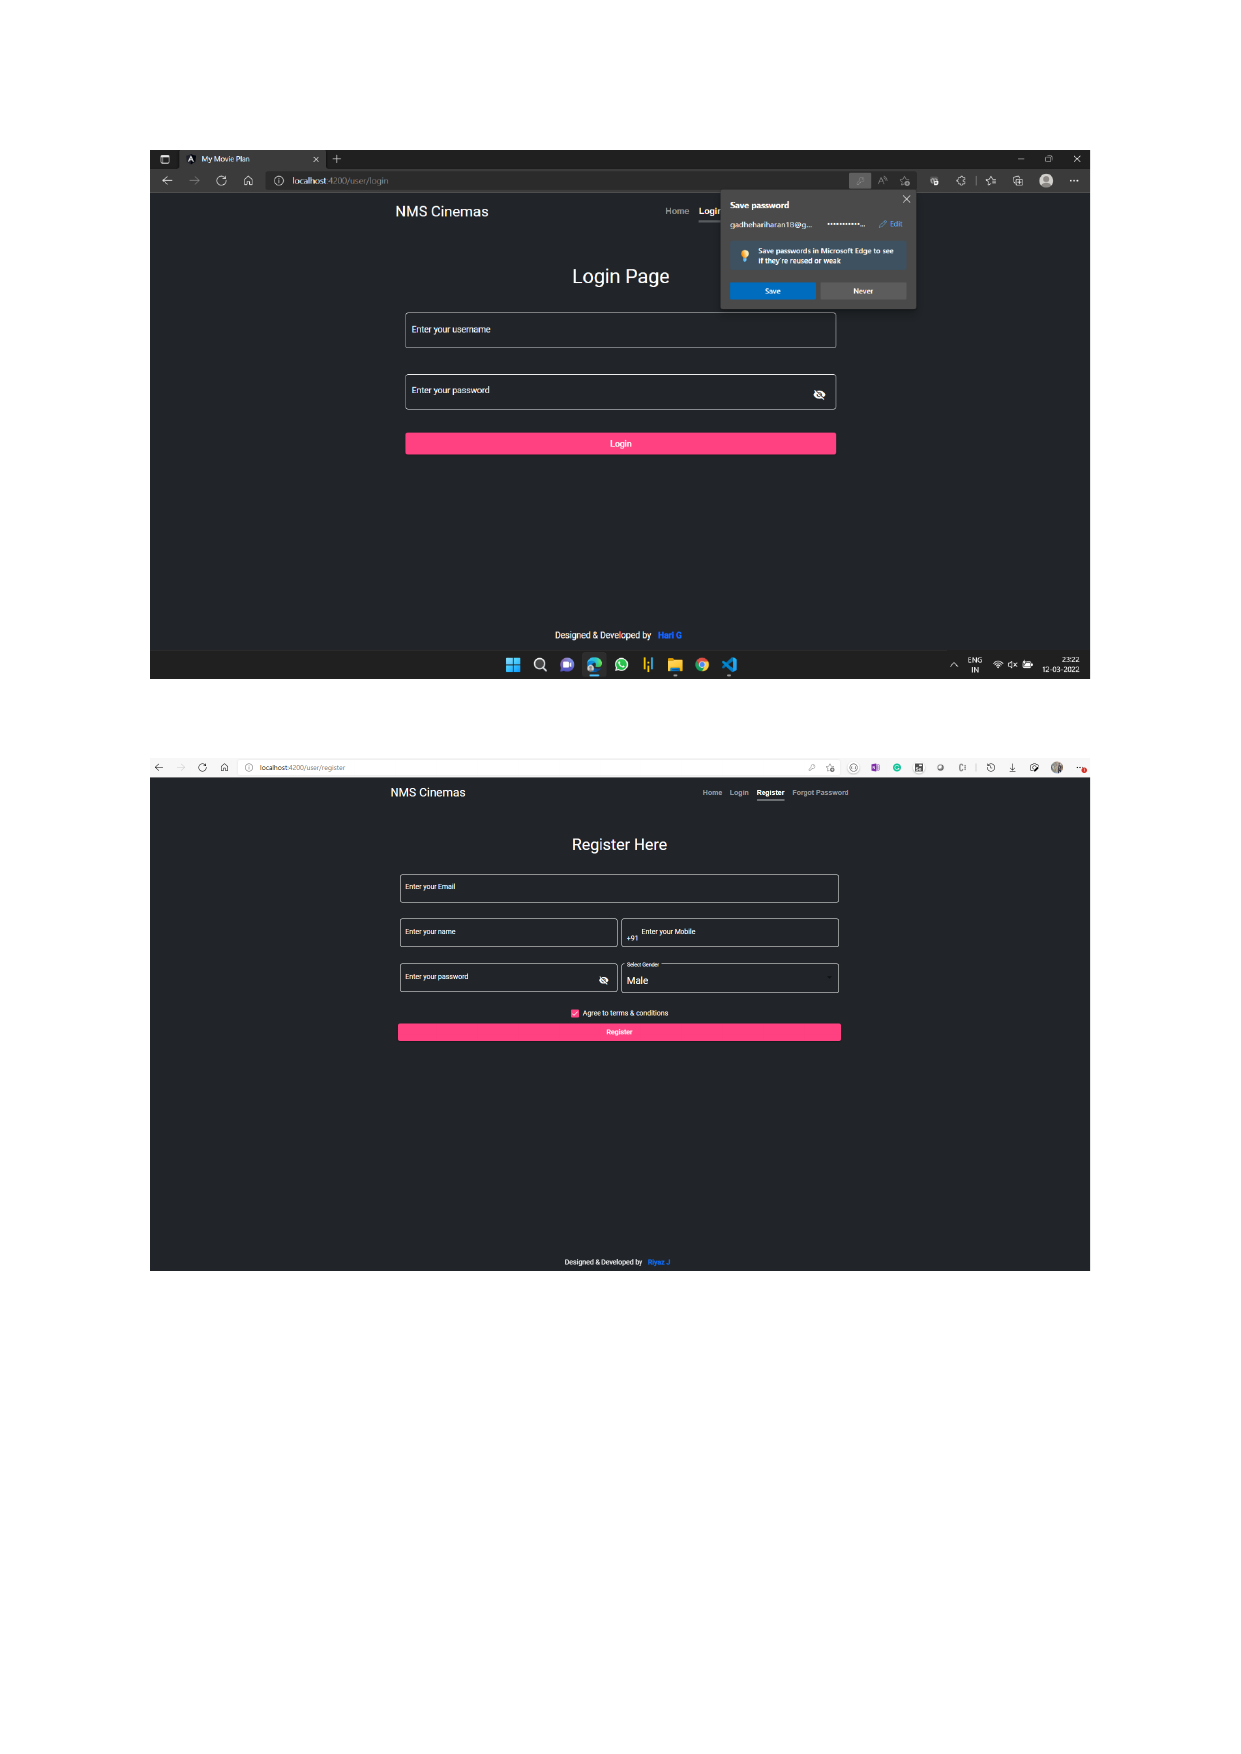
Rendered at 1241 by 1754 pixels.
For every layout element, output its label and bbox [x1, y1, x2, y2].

picture [150, 150, 1091, 679]
picture [150, 758, 1091, 1271]
